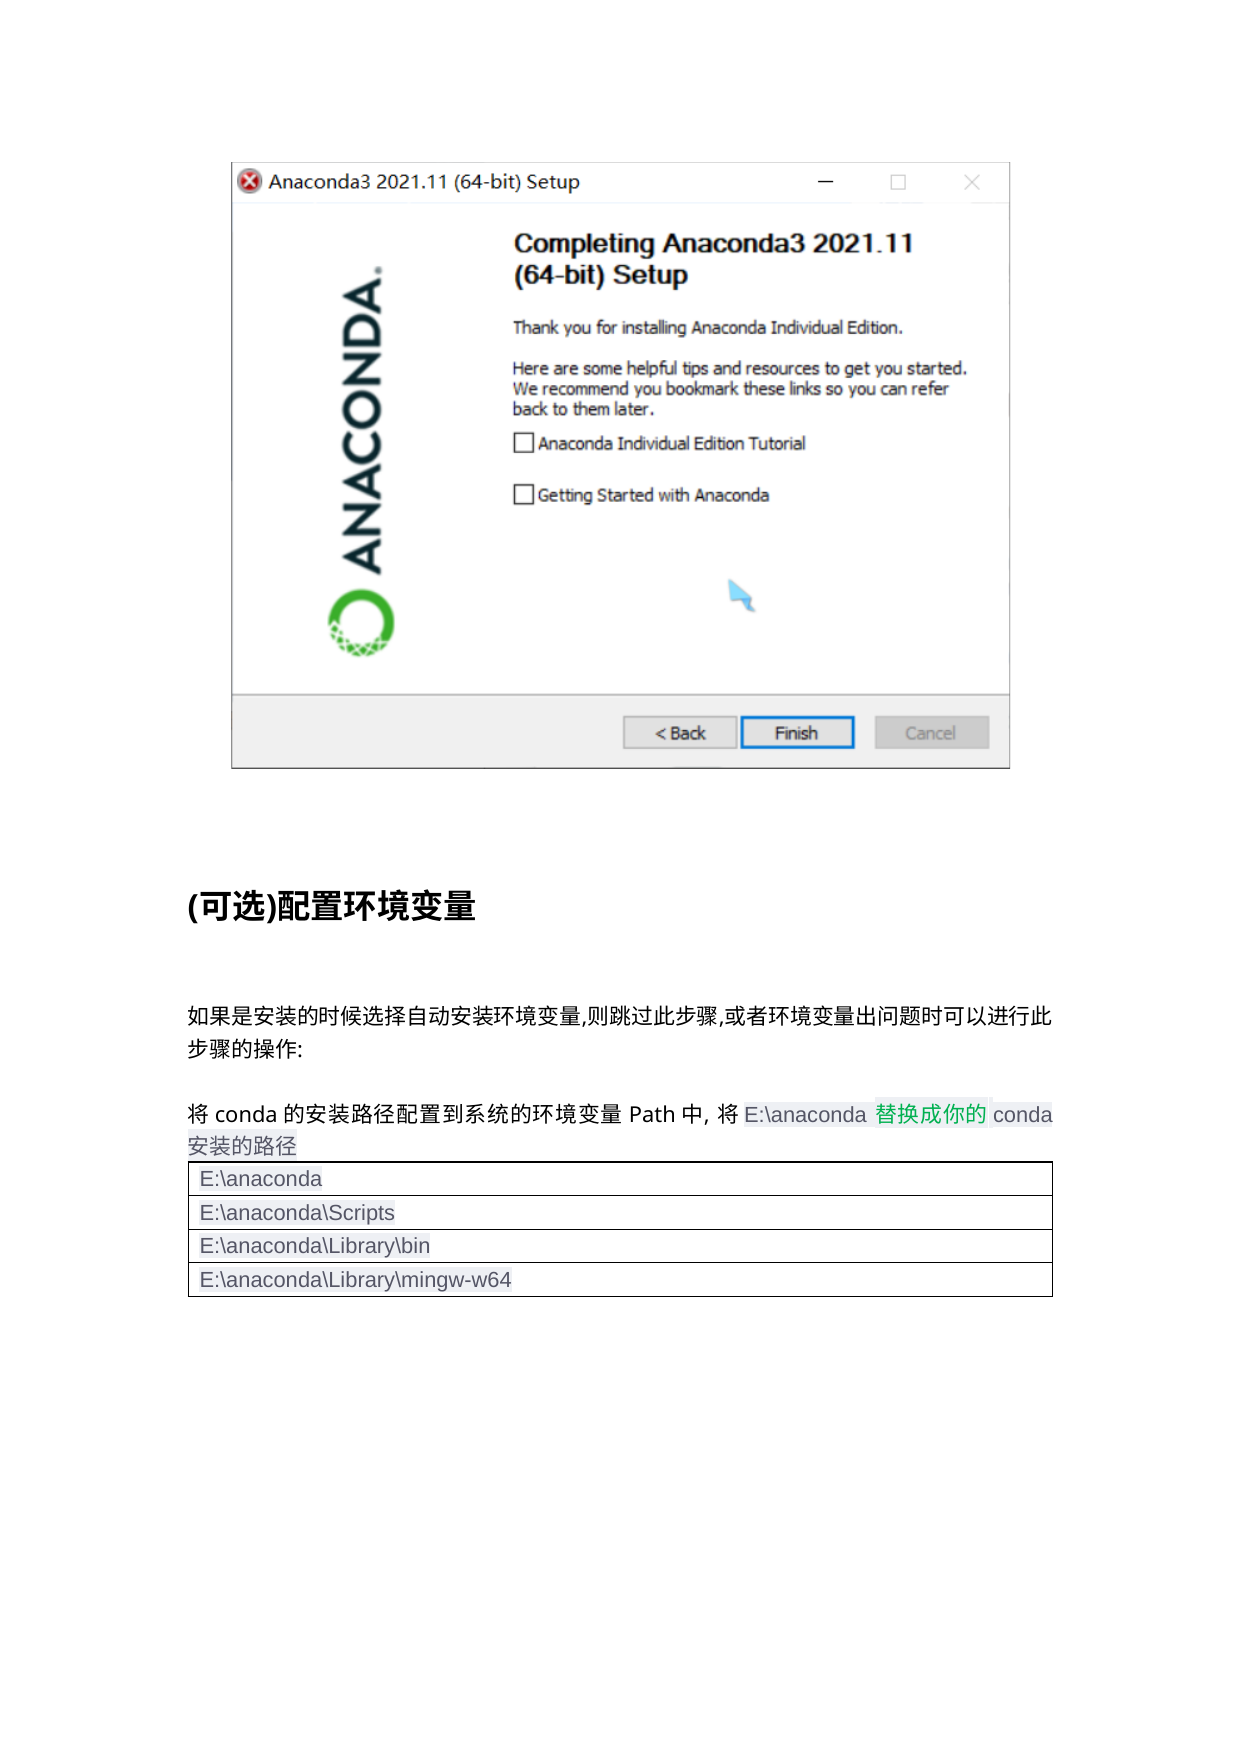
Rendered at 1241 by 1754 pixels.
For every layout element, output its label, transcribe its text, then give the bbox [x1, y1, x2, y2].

table_cell E:\anaconda\Scripts [189, 1196, 1052, 1228]
table_header E:\anaconda [189, 1163, 1052, 1195]
table_cell E:\anaconda\Library\mingw-w64 [189, 1263, 1052, 1296]
picture [231, 162, 1011, 769]
text 将conda的安装路径配置到系统的环境变量Path中, 将E:\anaconda 替换成你的conda安装的路径 [187, 1096, 1053, 1161]
text 如果是安装的时候选择自动安装环境变量,则跳过此步骤,或者环境变量出问题时可以进行此步骤的操作: [187, 999, 1053, 1064]
table_cell E:\anaconda\Library\bin [189, 1230, 1052, 1262]
subtitle (可选)配置环境变量 [187, 872, 1053, 937]
